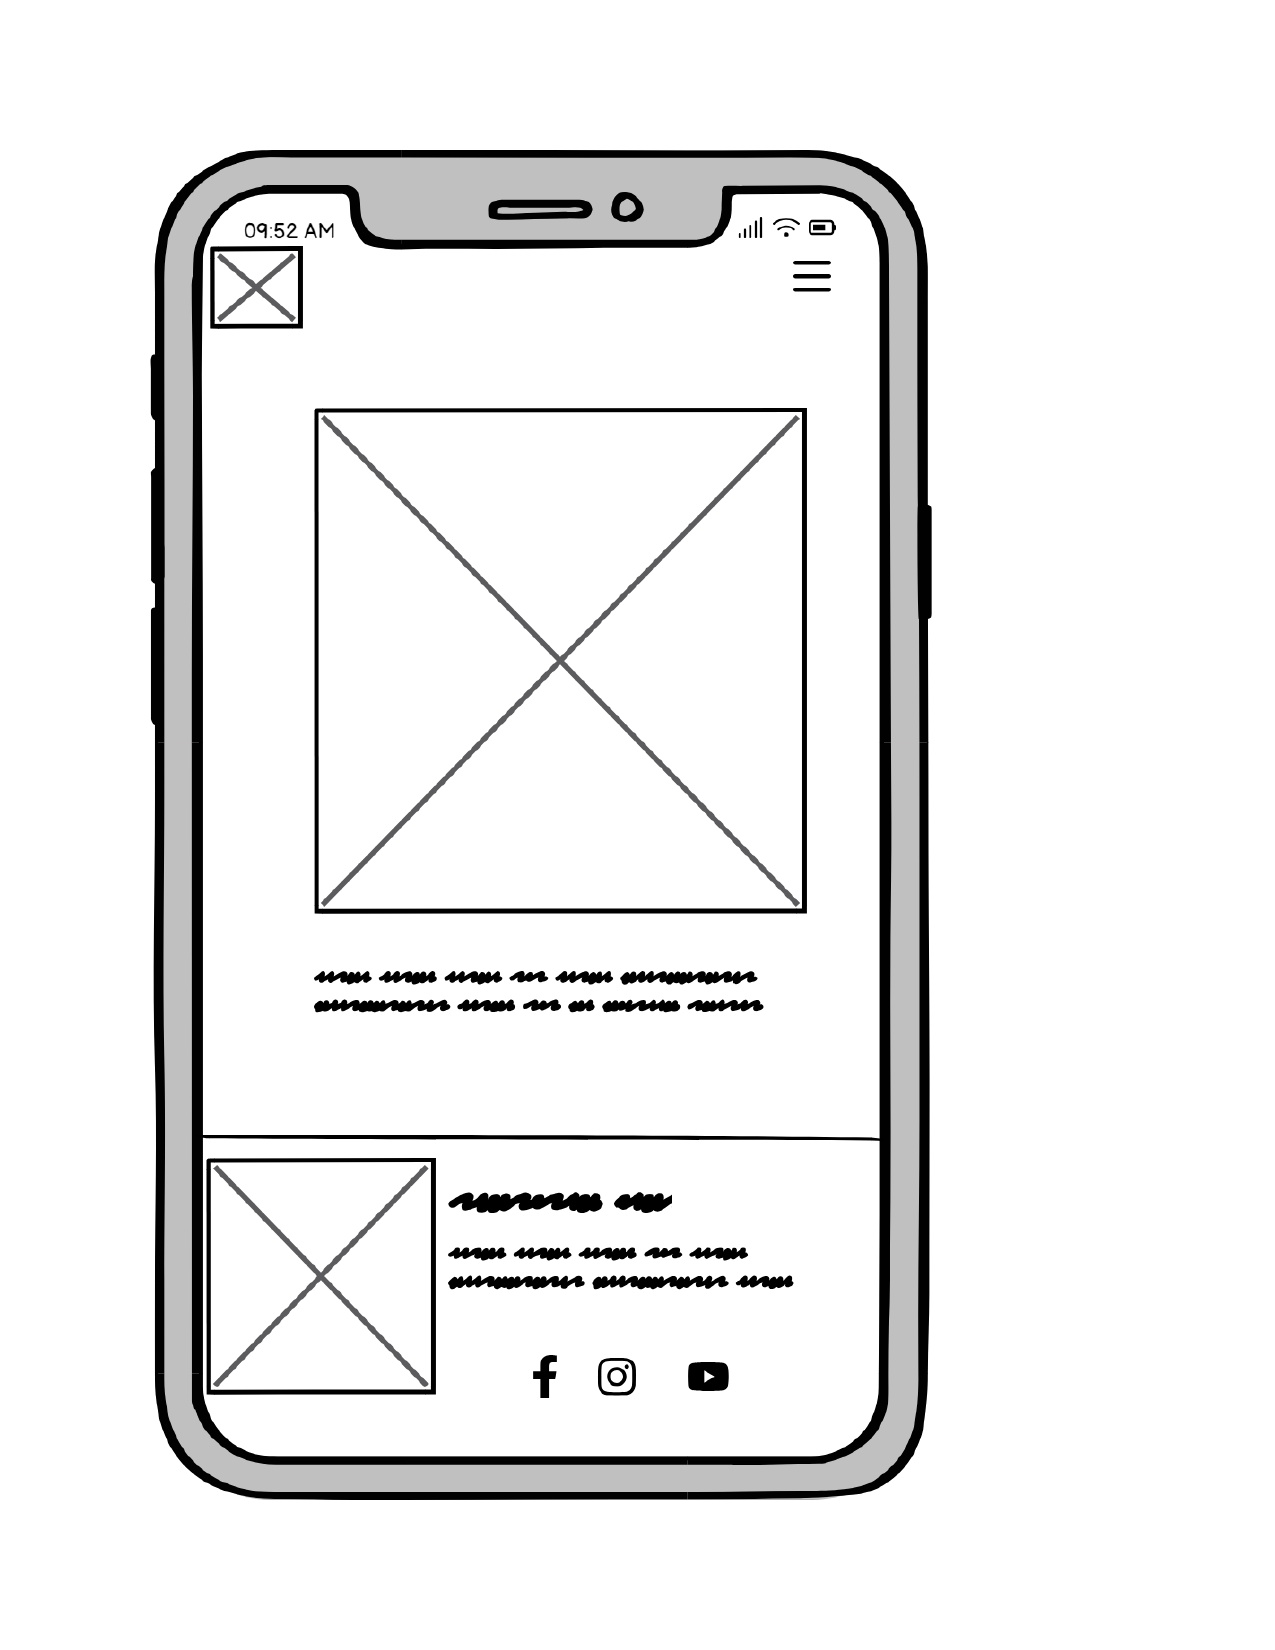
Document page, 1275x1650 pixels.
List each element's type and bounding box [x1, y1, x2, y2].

picture [150, 150, 932, 1500]
